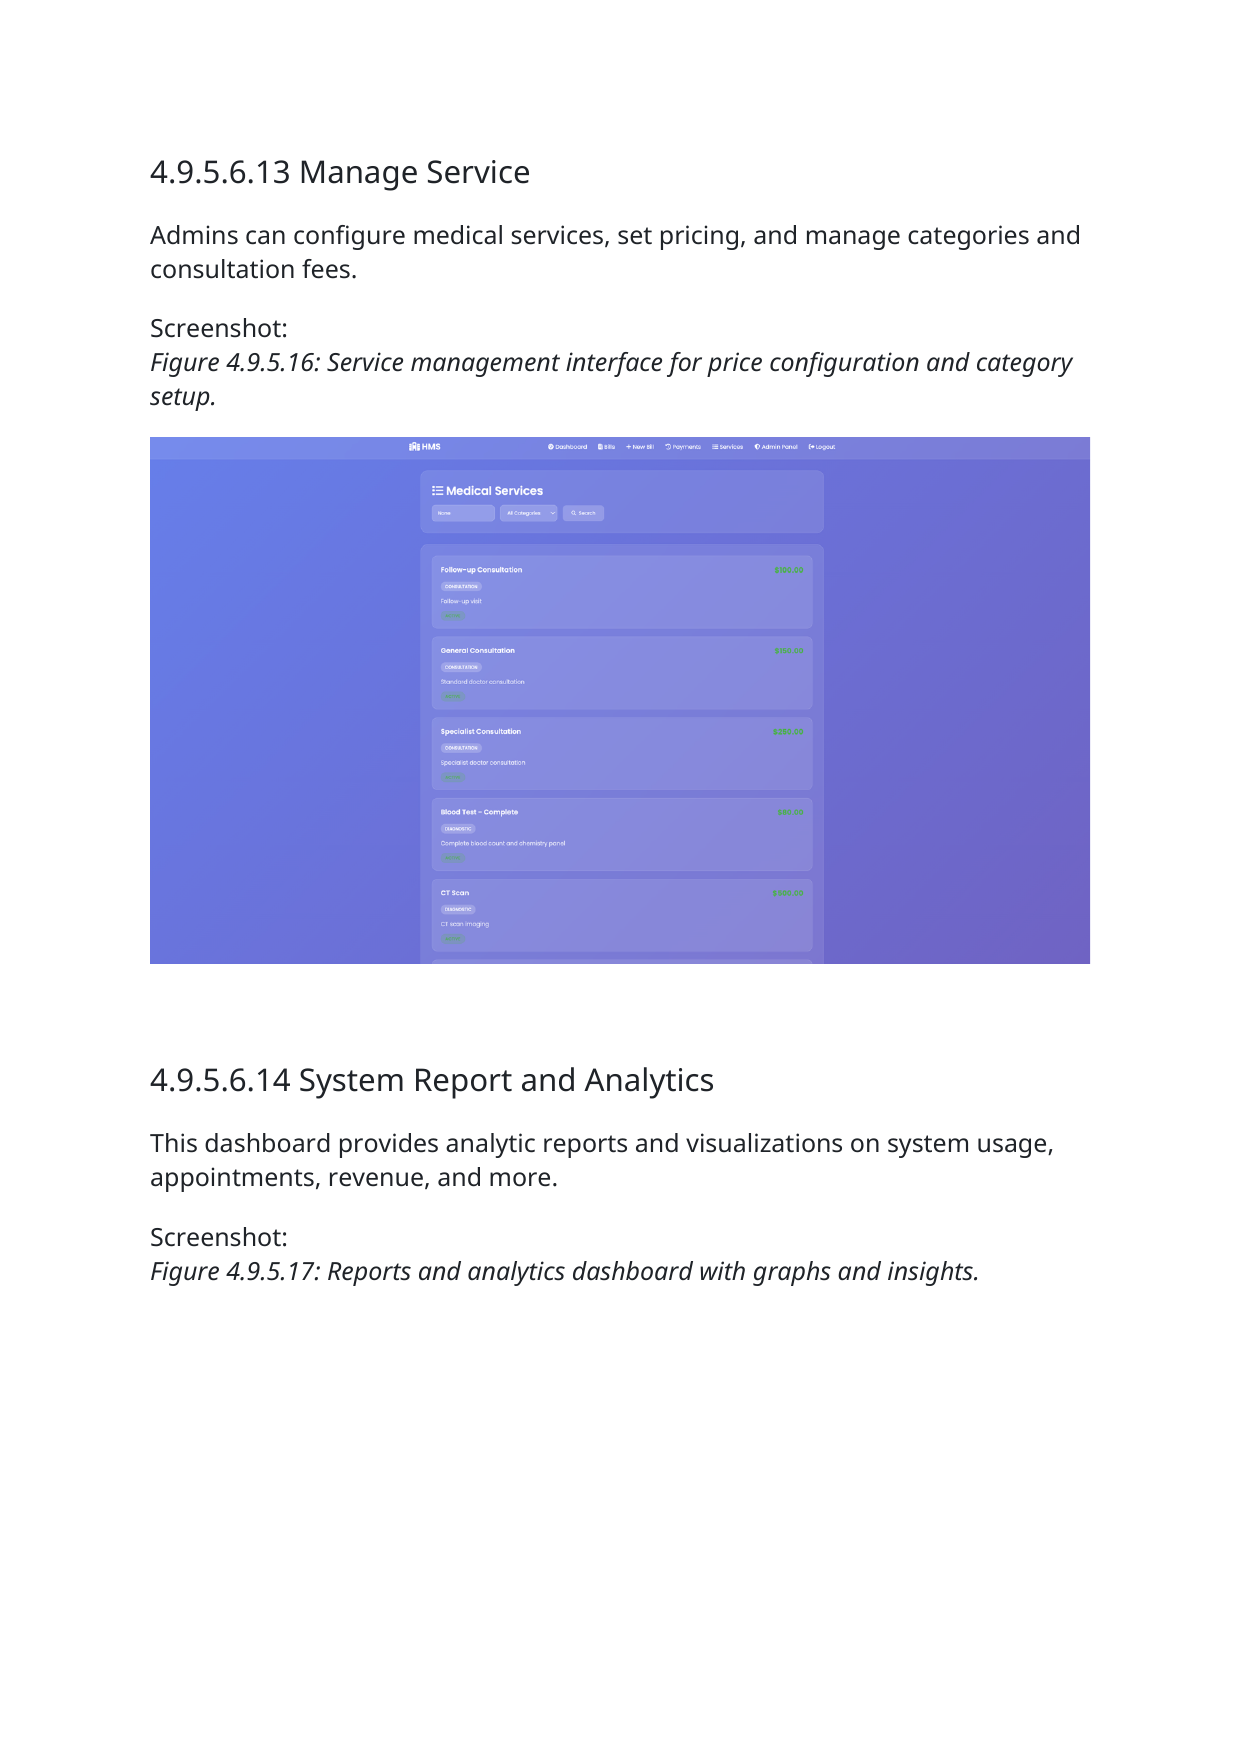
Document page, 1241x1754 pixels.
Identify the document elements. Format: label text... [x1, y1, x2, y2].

picture [150, 437, 1091, 964]
subtitle 4.9.5.6.14 System Report and Analytics [150, 1058, 1090, 1101]
text This dashboard provides analytic reports and visualizations on system usage, appointments, revenue, and more. [150, 1126, 1090, 1194]
text Screenshot: Figure 4.9.5.16: Service management interface for price configuration and category setup. [150, 311, 1090, 413]
text Screenshot: Figure 4.9.5.17: Reports and analytics dashboard with graphs and insights. [150, 1219, 1090, 1287]
text Admins can configure medical services, set pricing, and manage categories and consultation fees. [150, 218, 1090, 286]
subtitle 4.9.5.6.13 Manage Service [150, 150, 1090, 193]
